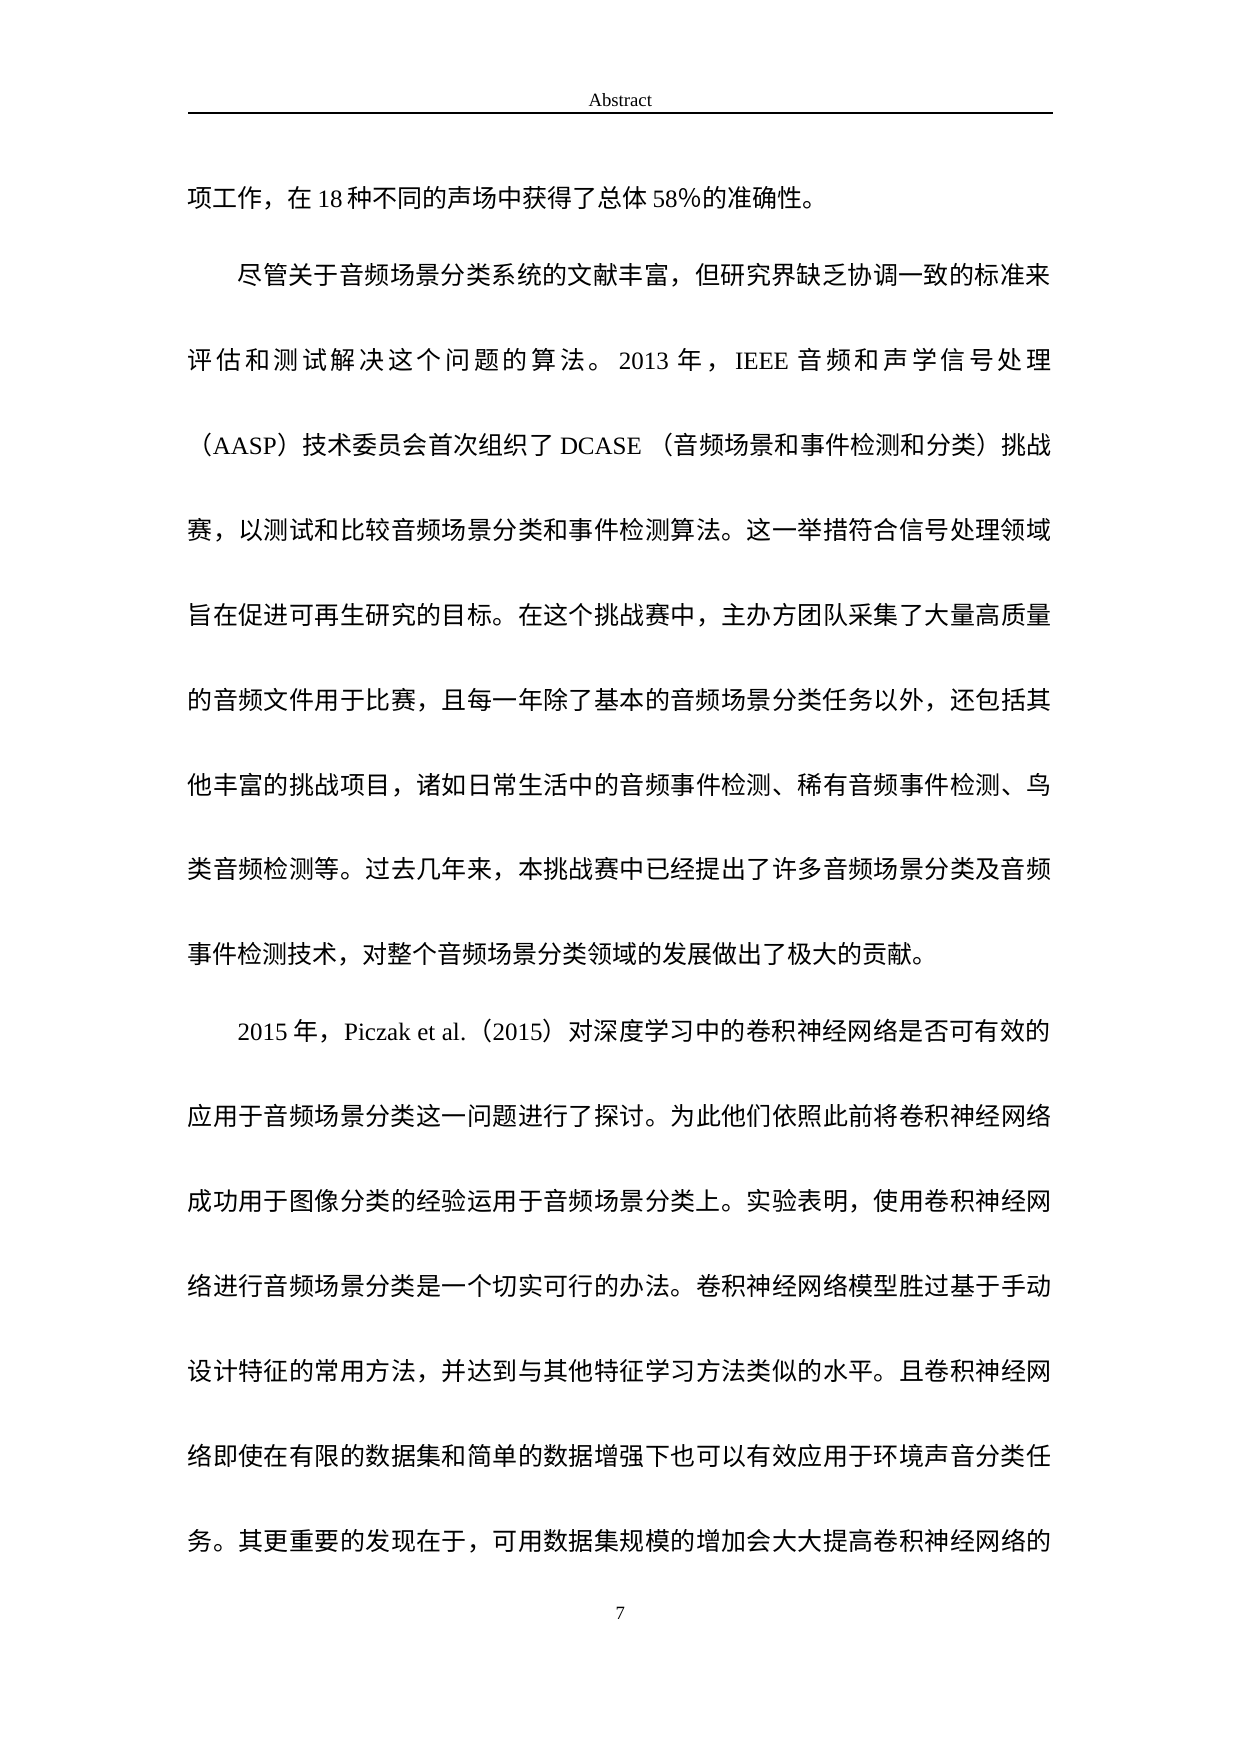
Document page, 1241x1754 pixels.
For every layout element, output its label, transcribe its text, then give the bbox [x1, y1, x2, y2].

text 尽管关于音频场景分类系统的文献丰富，但研究界缺乏协调一致的标准来评估和测试解决这个问题的算法。2013年，IEEE音频和声学信号处理（AASP）技术委员会首次组织了DCASE （音频场景和事件检测和分类）挑战赛，以测试和比较音频场景分类和事件检测算法。这一举措符合信号处理领域旨在促进可再生研究的目标。在这个挑战赛中，主办方团队采集了大量高质量的音频文件用于比赛，且每一年除了基本的音频场景分类任务以外，还包括其他丰富的挑战项目，诸如日常生活中的音频事件检测、稀有音频事件检测、鸟类音频检测等。过去几年来，本挑战赛中已经提出了许多音频场景分类及音频事件检测技术，对整个音频场景分类领域的发展做出了极大的贡献。 [187, 240, 1053, 987]
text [187, 996, 1053, 1573]
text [187, 163, 1053, 231]
